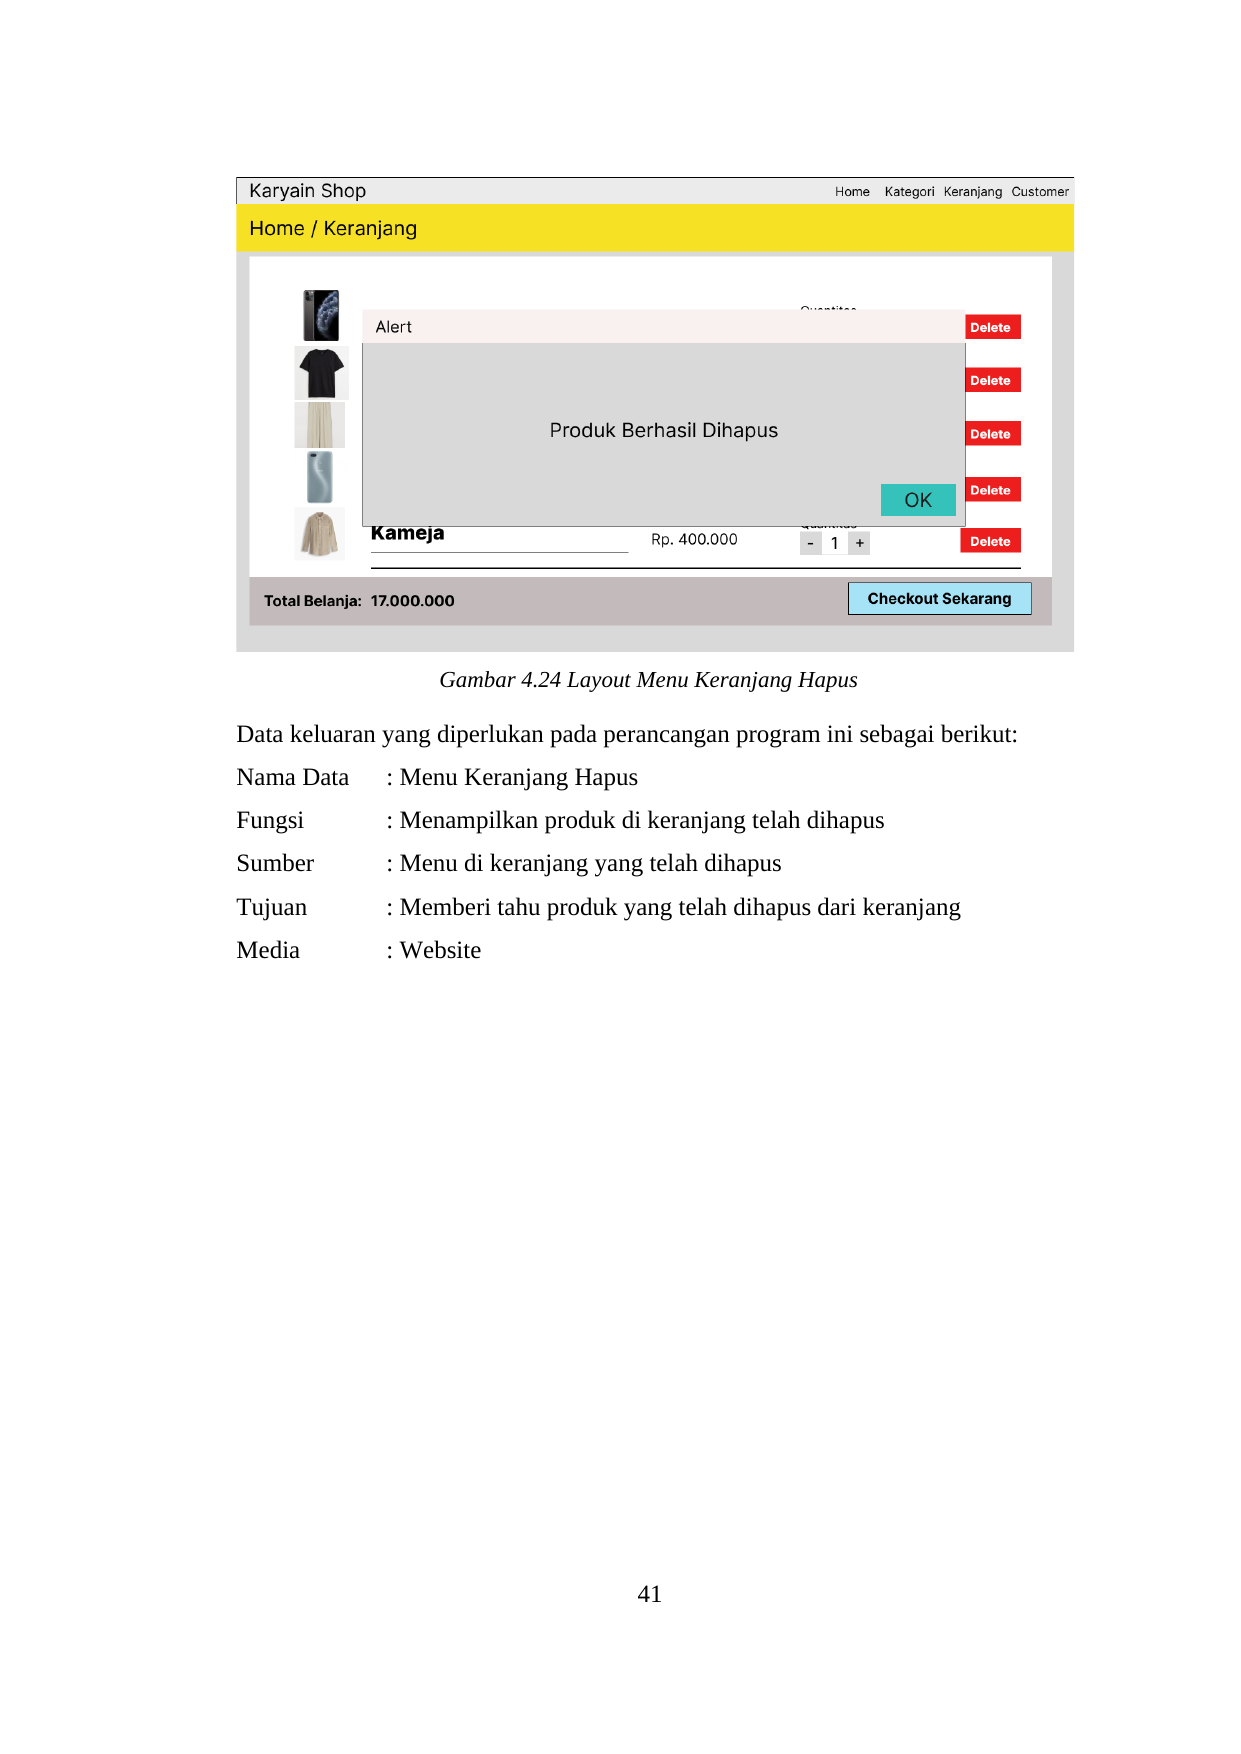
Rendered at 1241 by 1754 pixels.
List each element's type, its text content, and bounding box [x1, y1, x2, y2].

text Fungsi : Menampilkan produk di keranjang telah dihapus [236, 805, 1063, 834]
text Sumber : Menu di keranjang yang telah dihapus [236, 848, 1063, 877]
text Nama Data : Menu Keranjang Hapus [236, 762, 1063, 791]
text Tujuan : Memberi tahu produk yang telah dihapus dari keranjang [236, 892, 1063, 920]
text Data keluaran yang diperlukan pada perancangan program ini sebagai berikut: [236, 719, 1063, 748]
picture [236, 177, 1075, 652]
text Media : Website [236, 935, 1063, 963]
text Gambar 4.24 Layout Menu Keranjang Hapus [236, 666, 1063, 693]
